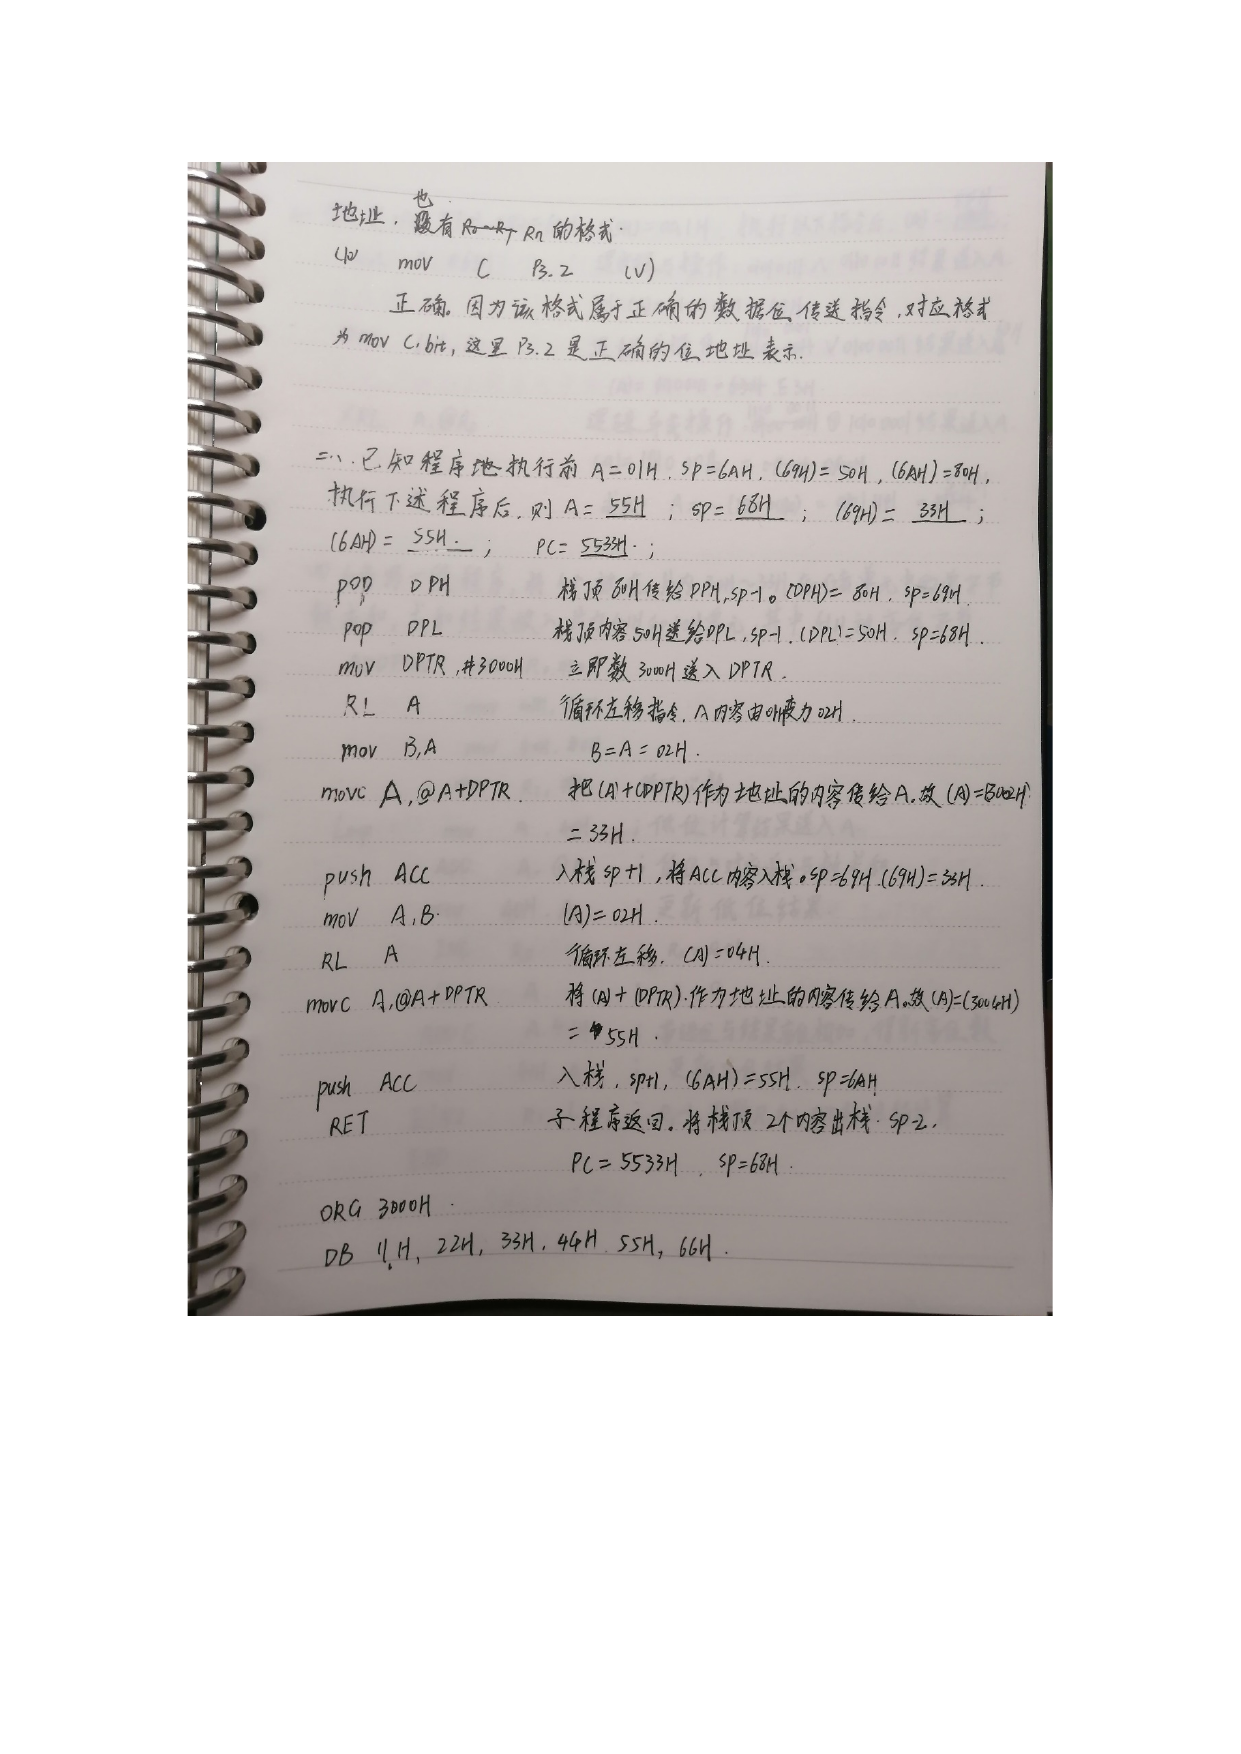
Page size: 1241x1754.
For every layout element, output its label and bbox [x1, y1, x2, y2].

picture [187, 162, 1053, 1316]
